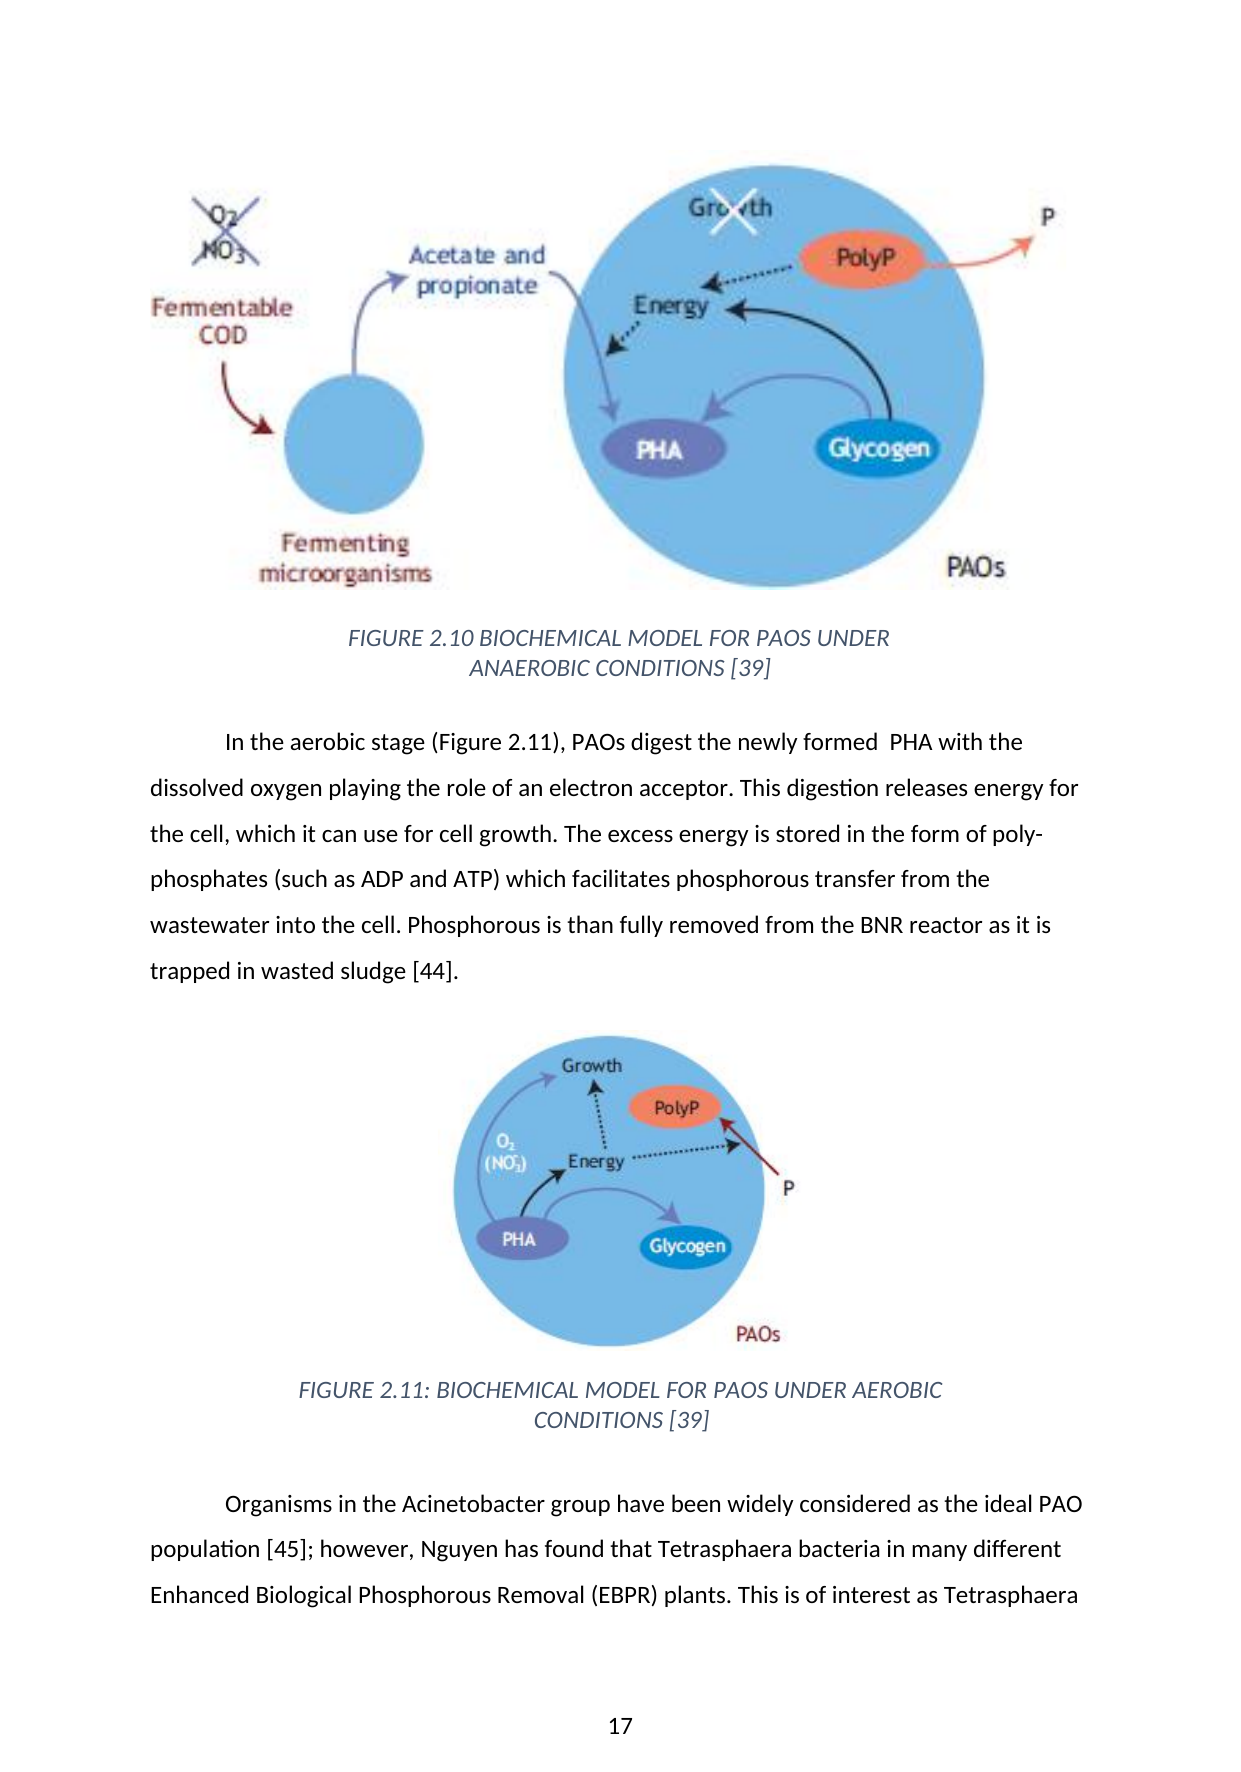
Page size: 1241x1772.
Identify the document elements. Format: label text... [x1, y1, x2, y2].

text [150, 1488, 1090, 1610]
picture [437, 1030, 802, 1351]
picture [150, 150, 1067, 590]
